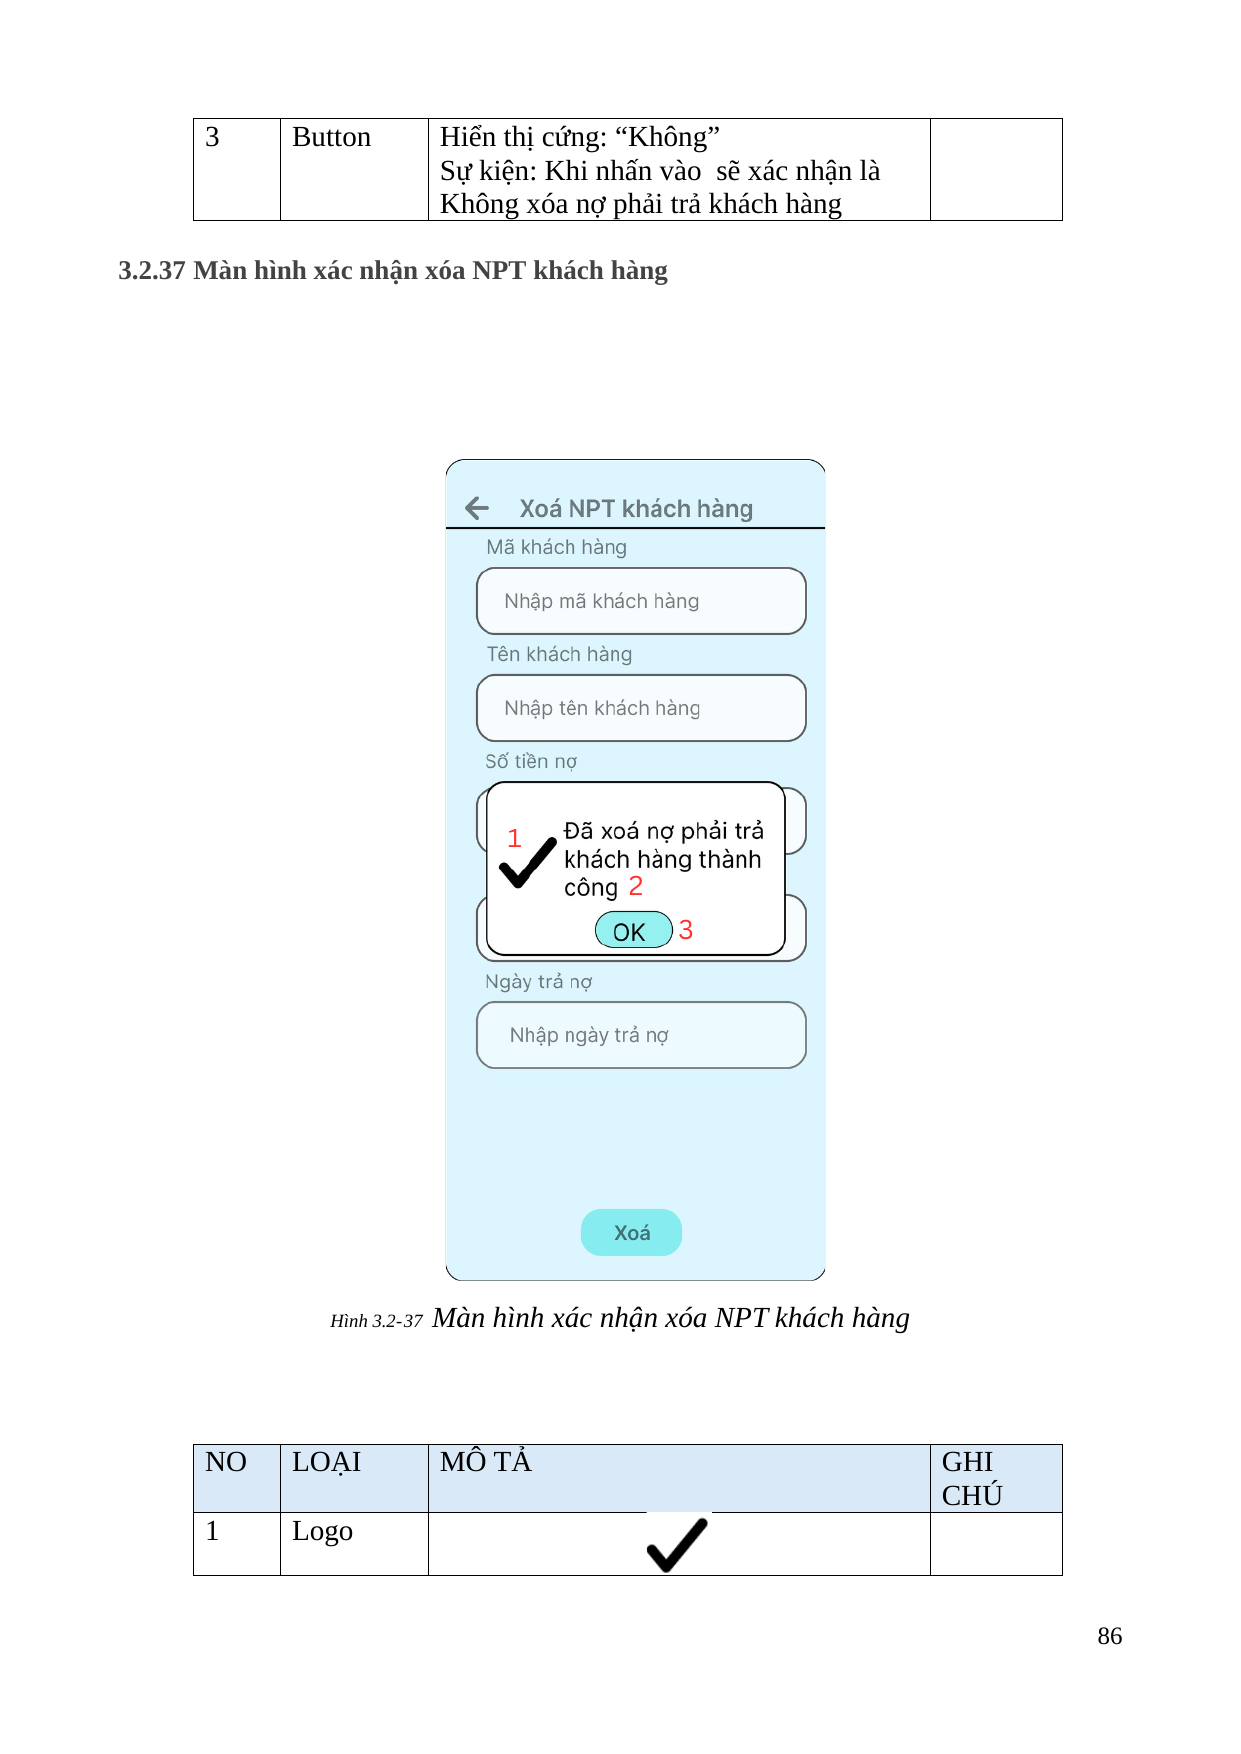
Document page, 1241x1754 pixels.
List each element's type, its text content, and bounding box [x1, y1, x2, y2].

picture [445, 459, 826, 1281]
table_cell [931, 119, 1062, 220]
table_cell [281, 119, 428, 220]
picture [646, 1512, 712, 1575]
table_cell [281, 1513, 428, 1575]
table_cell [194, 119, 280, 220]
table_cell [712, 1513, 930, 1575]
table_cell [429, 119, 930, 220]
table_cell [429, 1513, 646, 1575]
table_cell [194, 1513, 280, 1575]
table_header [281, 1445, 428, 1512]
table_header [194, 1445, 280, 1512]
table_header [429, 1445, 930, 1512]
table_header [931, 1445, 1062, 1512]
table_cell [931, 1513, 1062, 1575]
subtitle Màn hình xác nhận xóa NPT khách hàng [118, 254, 1122, 285]
